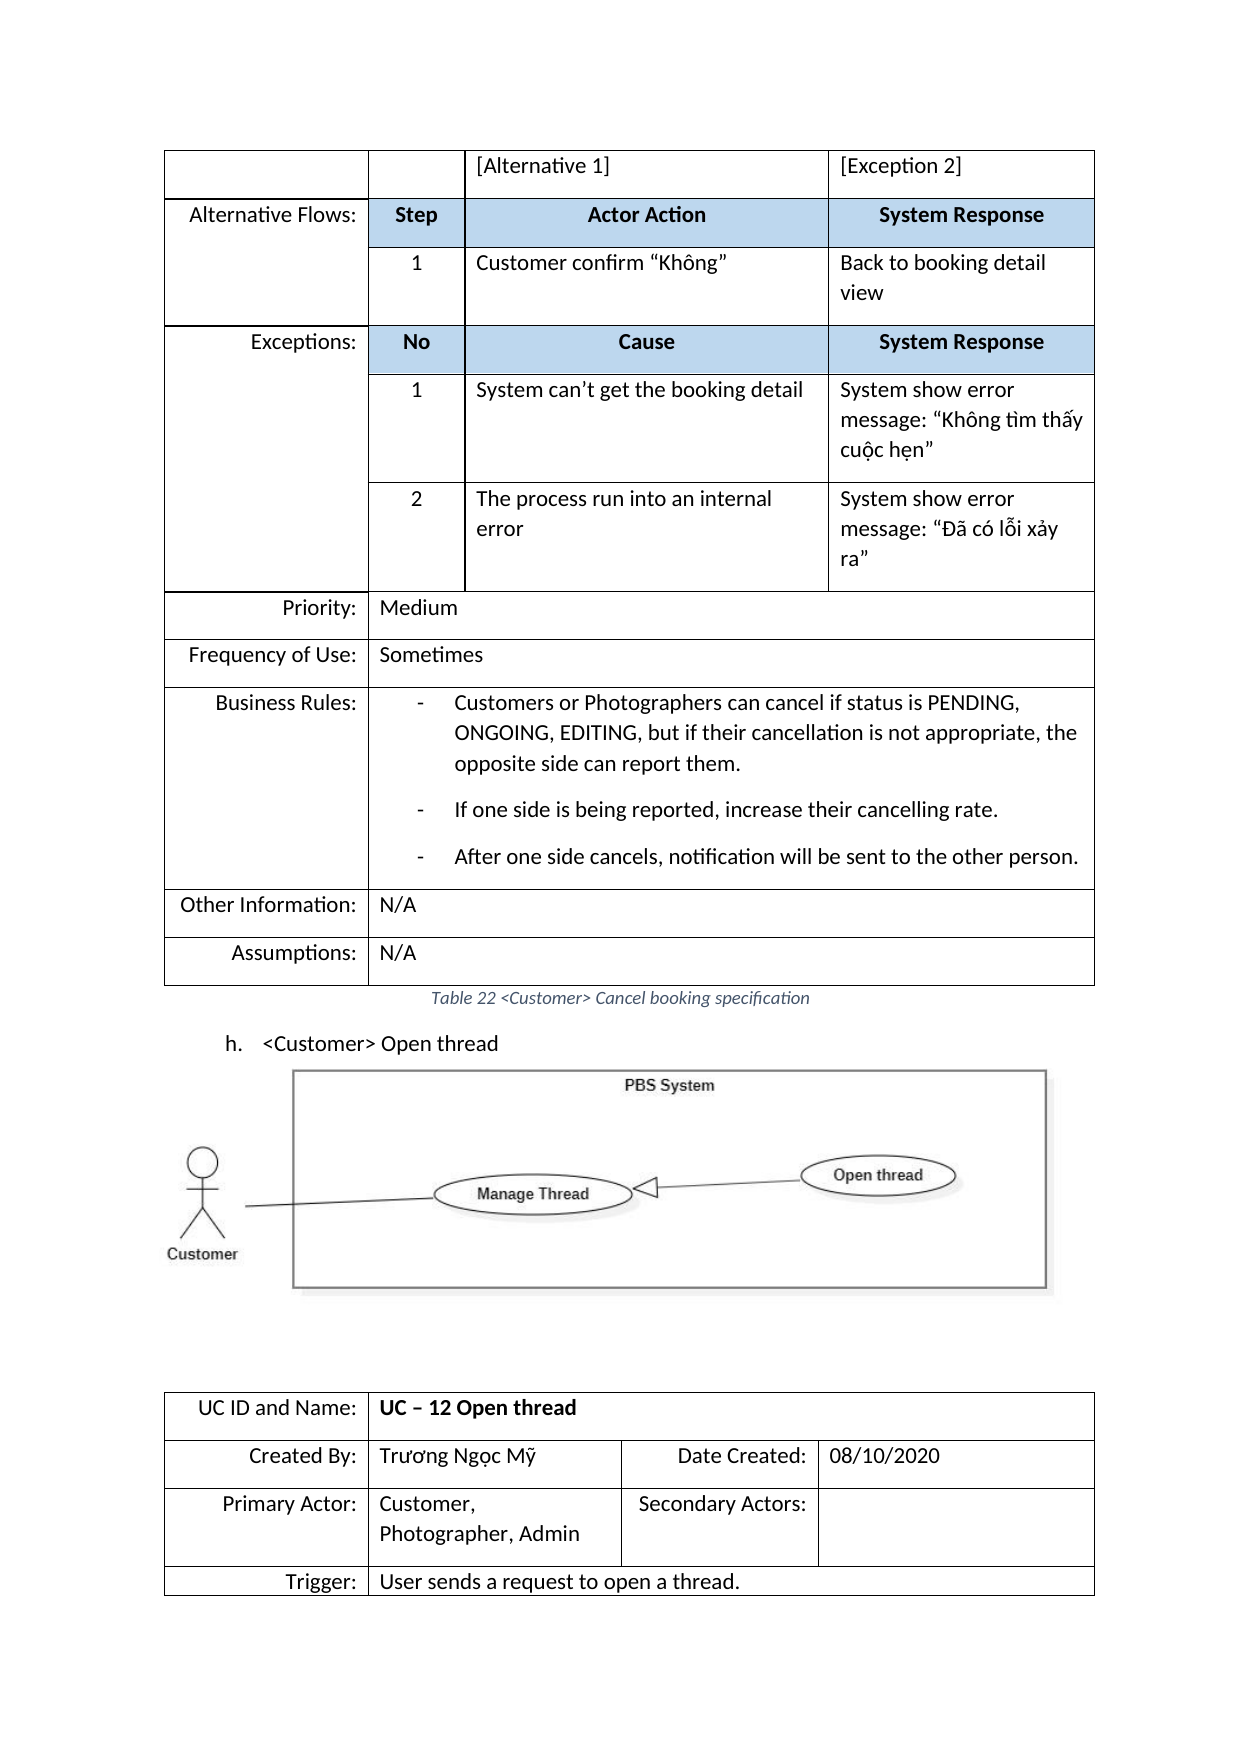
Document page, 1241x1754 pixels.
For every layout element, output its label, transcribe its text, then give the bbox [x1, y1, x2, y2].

table_cell Primary Actor: [165, 1489, 368, 1566]
table_cell The process run into an internal error [466, 483, 828, 591]
table_cell Back to booking detail view [829, 248, 1094, 325]
table_cell No [369, 326, 464, 373]
table_cell System Response [829, 326, 1094, 373]
table_cell Exceptions: [165, 327, 368, 591]
table_header UC – 12 Open thread [369, 1393, 1094, 1440]
text Table 22 <Customer> Cancel booking specification [150, 986, 1093, 1009]
table_cell Trương Ngọc Mỹ [369, 1441, 621, 1488]
table_cell System show error message: “Đã có lỗi xảy ra” [829, 483, 1094, 591]
table_cell 08/10/2020 [819, 1441, 1094, 1488]
table_cell Secondary Actors: [622, 1489, 818, 1566]
table_cell System Response [829, 199, 1094, 247]
table_cell Cause [466, 326, 828, 373]
table_cell Customers or Photographers can cancel if status is PENDING, ONGOING, EDITING, but if their cancellation is not appropriate, the opposite side can report them. If one side is being reported, increase their cancelling rate. After one side cancels, notification will be sent to the other person. [369, 688, 1094, 889]
table_cell Other Information: [165, 890, 368, 937]
table_cell Date Created: [622, 1441, 818, 1488]
table_cell Sometimes [369, 640, 1094, 687]
table_cell Step [369, 199, 464, 247]
table_cell 2 [369, 483, 464, 591]
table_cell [466, 151, 828, 198]
table_cell Frequency of Use: [165, 640, 368, 687]
table_cell Customer, Photographer, Admin [369, 1489, 621, 1566]
table_cell System can’t get the booking detail [466, 375, 828, 482]
table_header UC ID and Name: [165, 1393, 368, 1440]
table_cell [829, 151, 1094, 198]
table_cell N/A [369, 938, 1094, 985]
table_cell System show error message: “Không tìm thấy cuộc hẹn” [829, 375, 1094, 482]
table_cell Alternative Flows: [165, 200, 368, 325]
table_cell Medium [369, 592, 1094, 639]
table_cell 1 [369, 248, 464, 325]
table_cell 3 [369, 151, 464, 198]
table_cell Trigger: [165, 1567, 368, 1595]
picture [150, 1059, 1093, 1335]
table_cell Assumptions: [165, 938, 368, 985]
subtitle <Customer> Open thread [225, 1029, 1093, 1058]
table_cell Created By: [165, 1441, 368, 1488]
table_cell N/A [369, 890, 1094, 937]
table_cell [819, 1489, 1094, 1566]
table_cell Business Rules: [165, 688, 368, 889]
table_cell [369, 1567, 1094, 1595]
table_cell 1 [369, 375, 464, 482]
table_cell Actor Action [466, 199, 828, 247]
table_cell Customer confirm “Không” [466, 248, 828, 325]
table_cell Priority: [165, 593, 368, 639]
